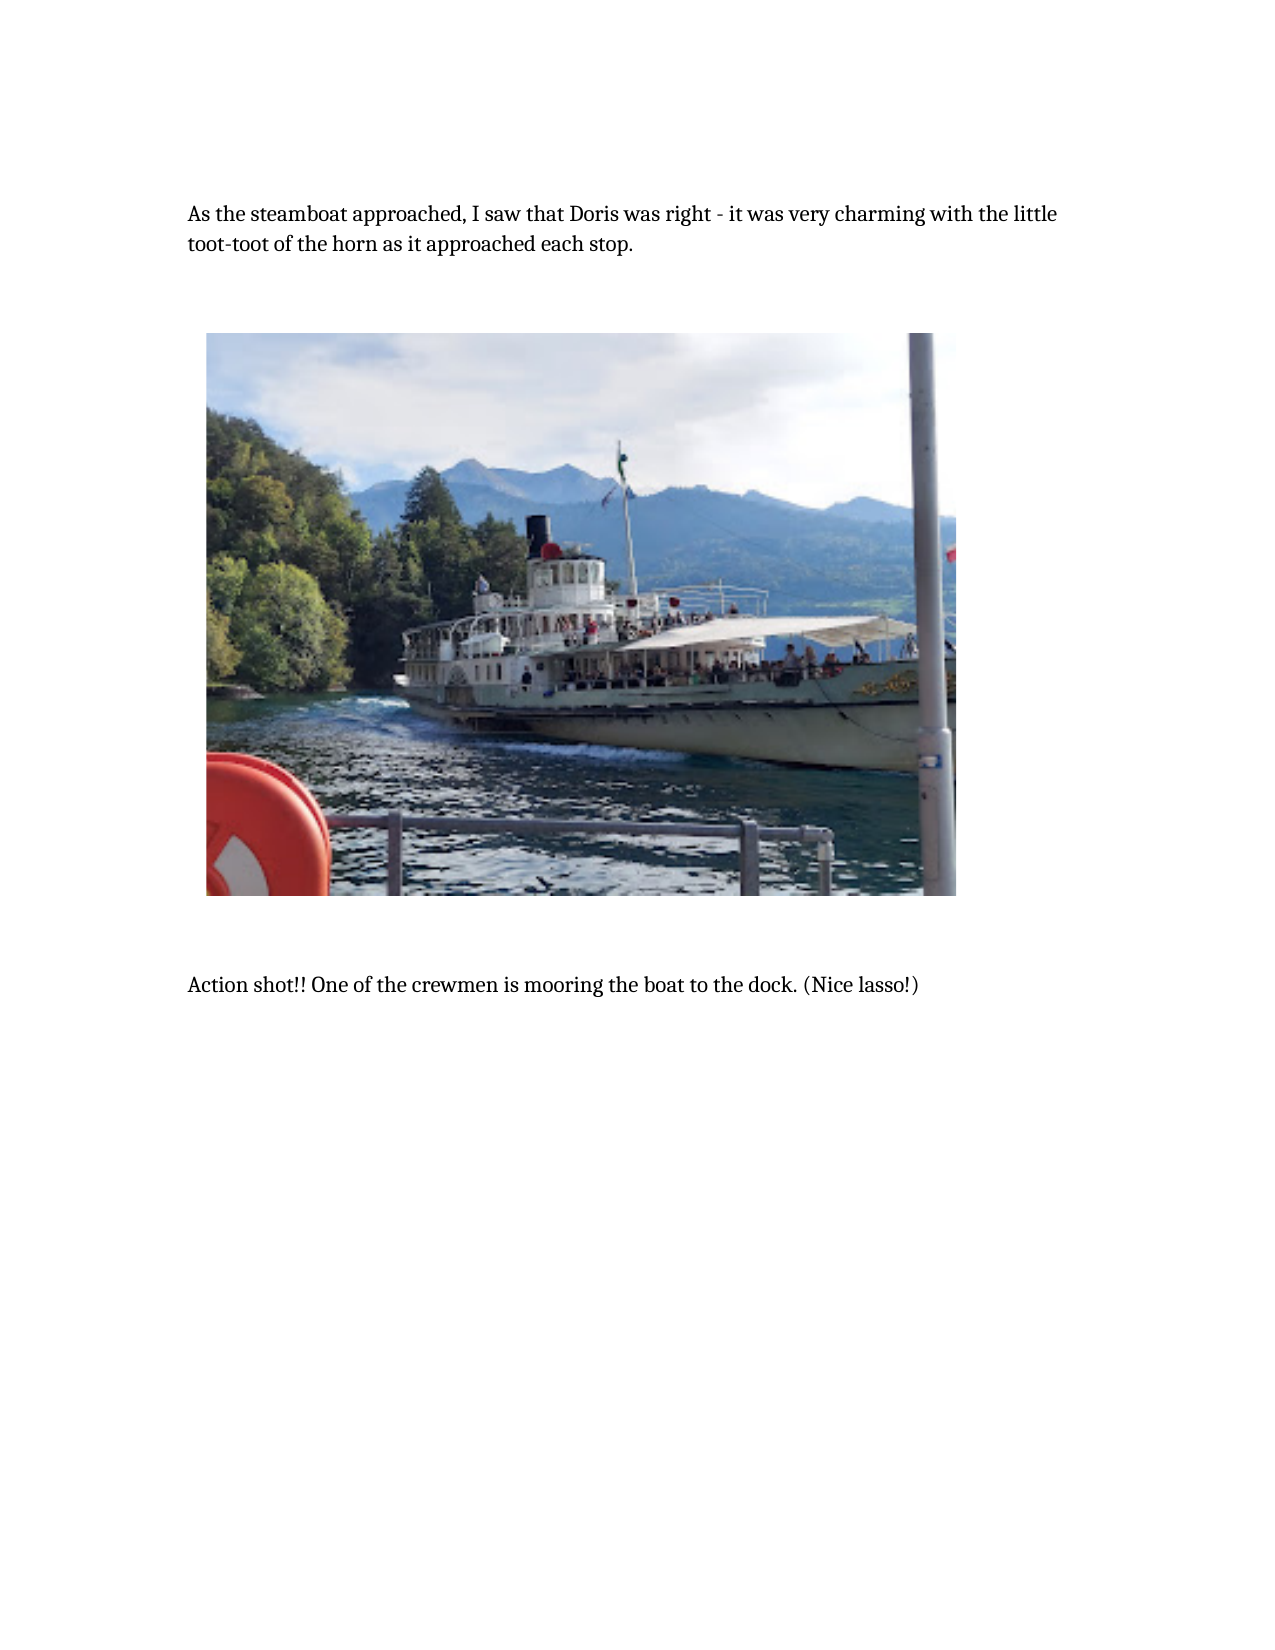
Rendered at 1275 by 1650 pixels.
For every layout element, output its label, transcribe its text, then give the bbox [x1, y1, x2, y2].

picture [206, 333, 957, 896]
text Action shot!! One of the crewmen is mooring the boat to the dock. (Nice lasso!) [187, 972, 1087, 998]
text As the steamboat approached, I saw that Doris was right - it was very charming with the little toot-toot of the horn as it approached each stop. [187, 201, 1087, 258]
